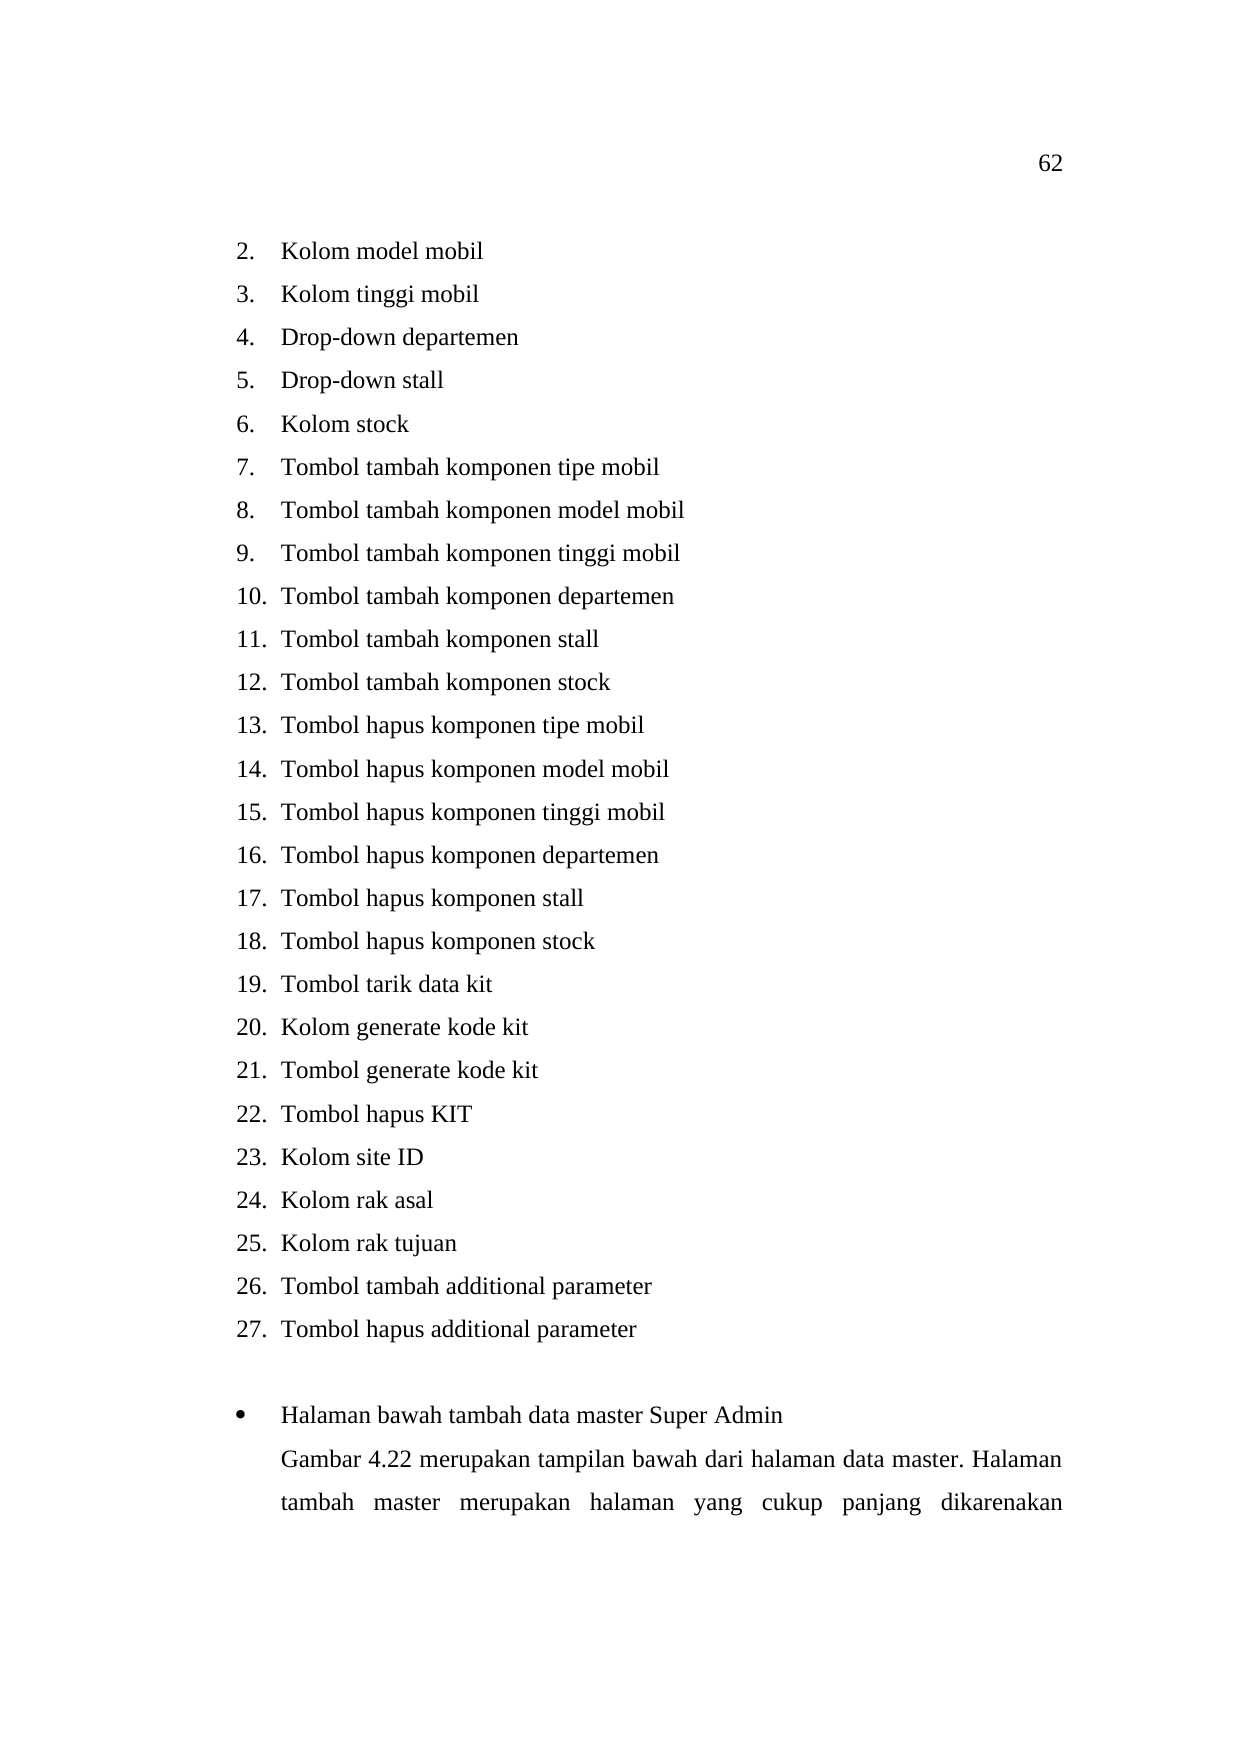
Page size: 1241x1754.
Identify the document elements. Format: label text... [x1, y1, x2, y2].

list Tombol tambah komponen stall [236, 624, 1063, 653]
list Tombol hapus additional parameter [236, 1314, 1063, 1343]
list Halaman bawah tambah data master Super Admin [236, 1401, 1063, 1429]
list Tombol tambah additional parameter [236, 1271, 1063, 1300]
list Kolom rak tujuan [236, 1228, 1063, 1257]
list Kolom tinggi mobil [236, 279, 1063, 308]
list Tombol hapus komponen stall [236, 883, 1063, 912]
list Kolom stock [236, 409, 1063, 437]
list Drop-down departemen [236, 322, 1063, 351]
list Tombol hapus komponen model mobil [236, 754, 1063, 782]
list Tombol tambah komponen departemen [236, 581, 1063, 610]
list Tombol hapus komponen stock [236, 926, 1063, 955]
list Drop-down stall [236, 366, 1063, 394]
list Kolom generate kode kit [236, 1012, 1063, 1041]
list Kolom rak asal [236, 1185, 1063, 1214]
list Tombol tambah komponen model mobil [236, 495, 1063, 524]
list Tombol tambah komponen stock [236, 667, 1063, 696]
list Tombol generate kode kit [236, 1056, 1063, 1084]
list Tombol tarik data kit [236, 969, 1063, 998]
list Tombol hapus komponen tipe mobil [236, 711, 1063, 739]
list Kolom model mobil [236, 236, 1063, 265]
list Tombol hapus komponen tinggi mobil [236, 797, 1063, 826]
list Kolom site ID [236, 1142, 1063, 1171]
list Tombol tambah komponen tinggi mobil [236, 538, 1063, 567]
list Tombol tambah komponen tipe mobil [236, 452, 1063, 481]
list Tombol hapus KIT [236, 1099, 1063, 1127]
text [281, 1444, 1063, 1516]
list Tombol hapus komponen departemen [236, 840, 1063, 869]
